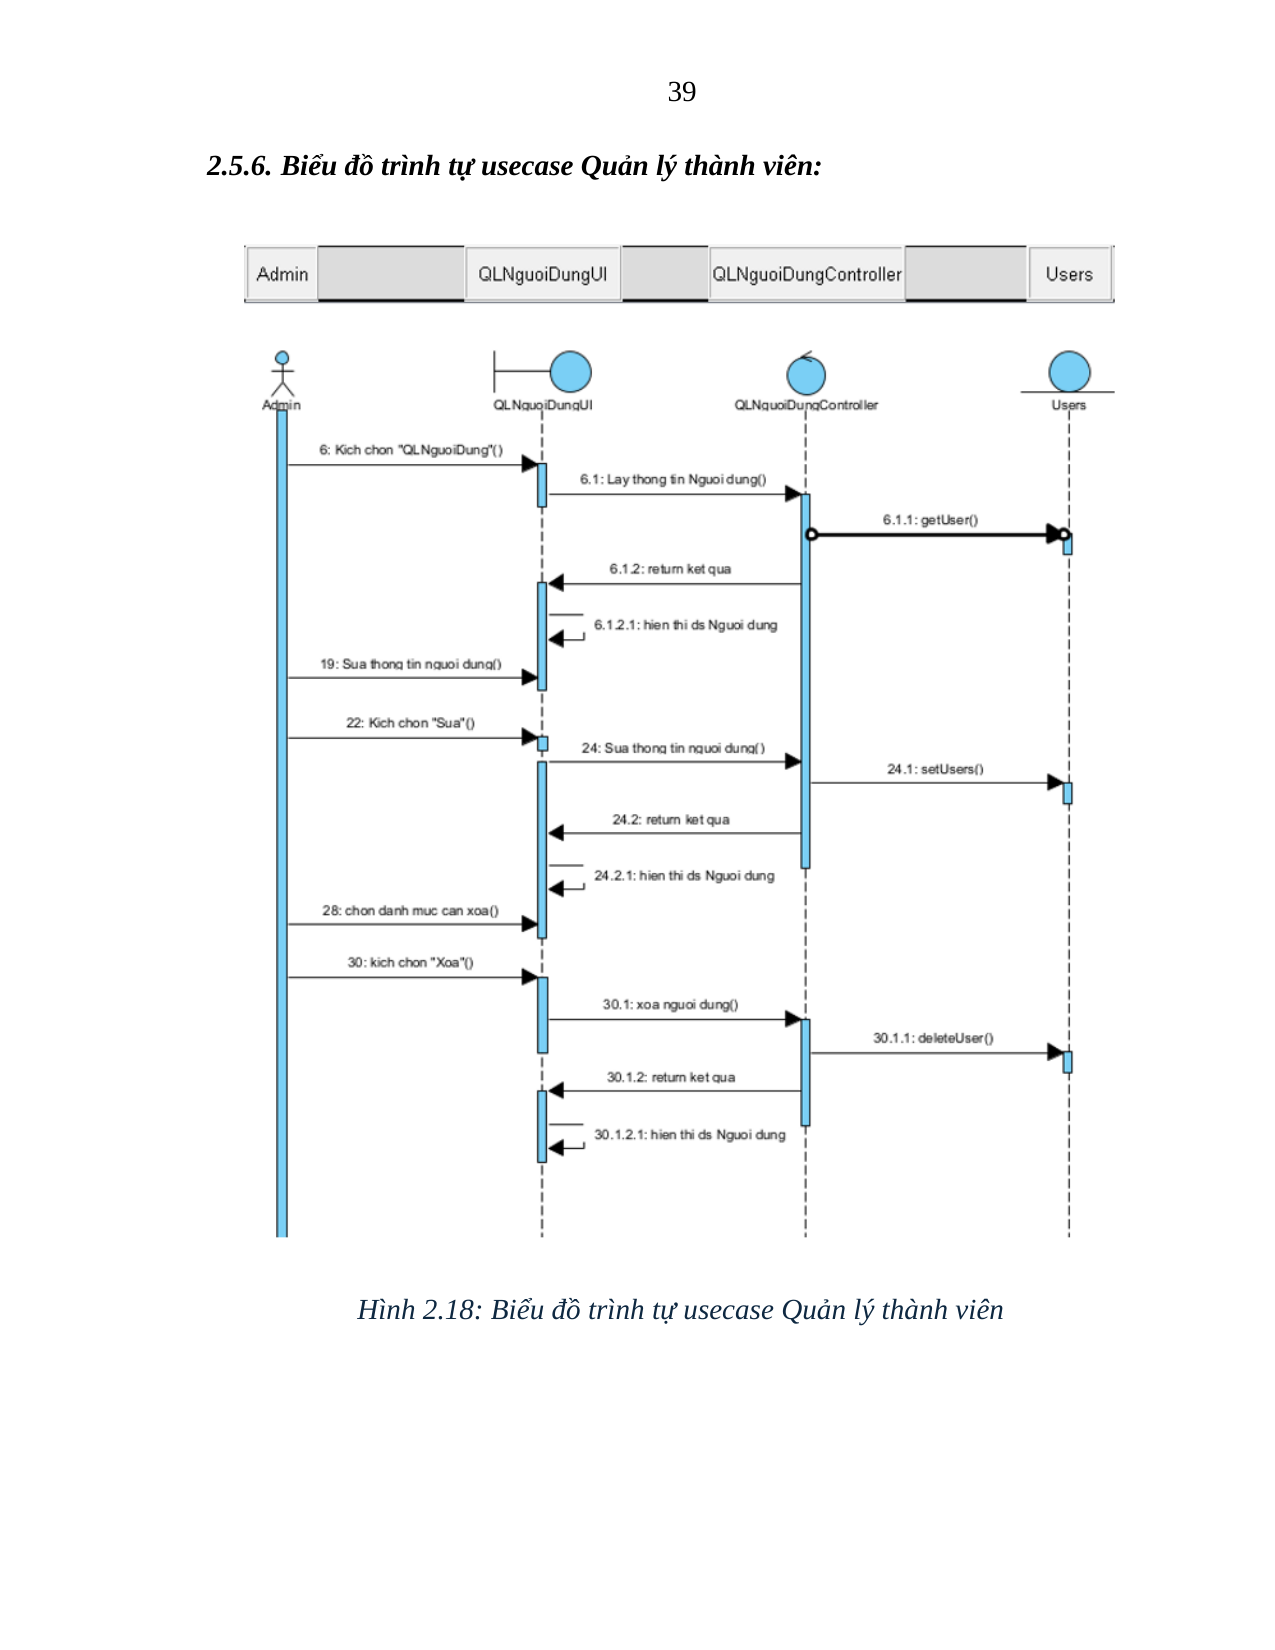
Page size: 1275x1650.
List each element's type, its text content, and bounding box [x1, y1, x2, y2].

subtitle Biểu đồ trình tự usecase Quản lý thành viên: [207, 148, 1157, 181]
picture [206, 210, 1157, 1263]
